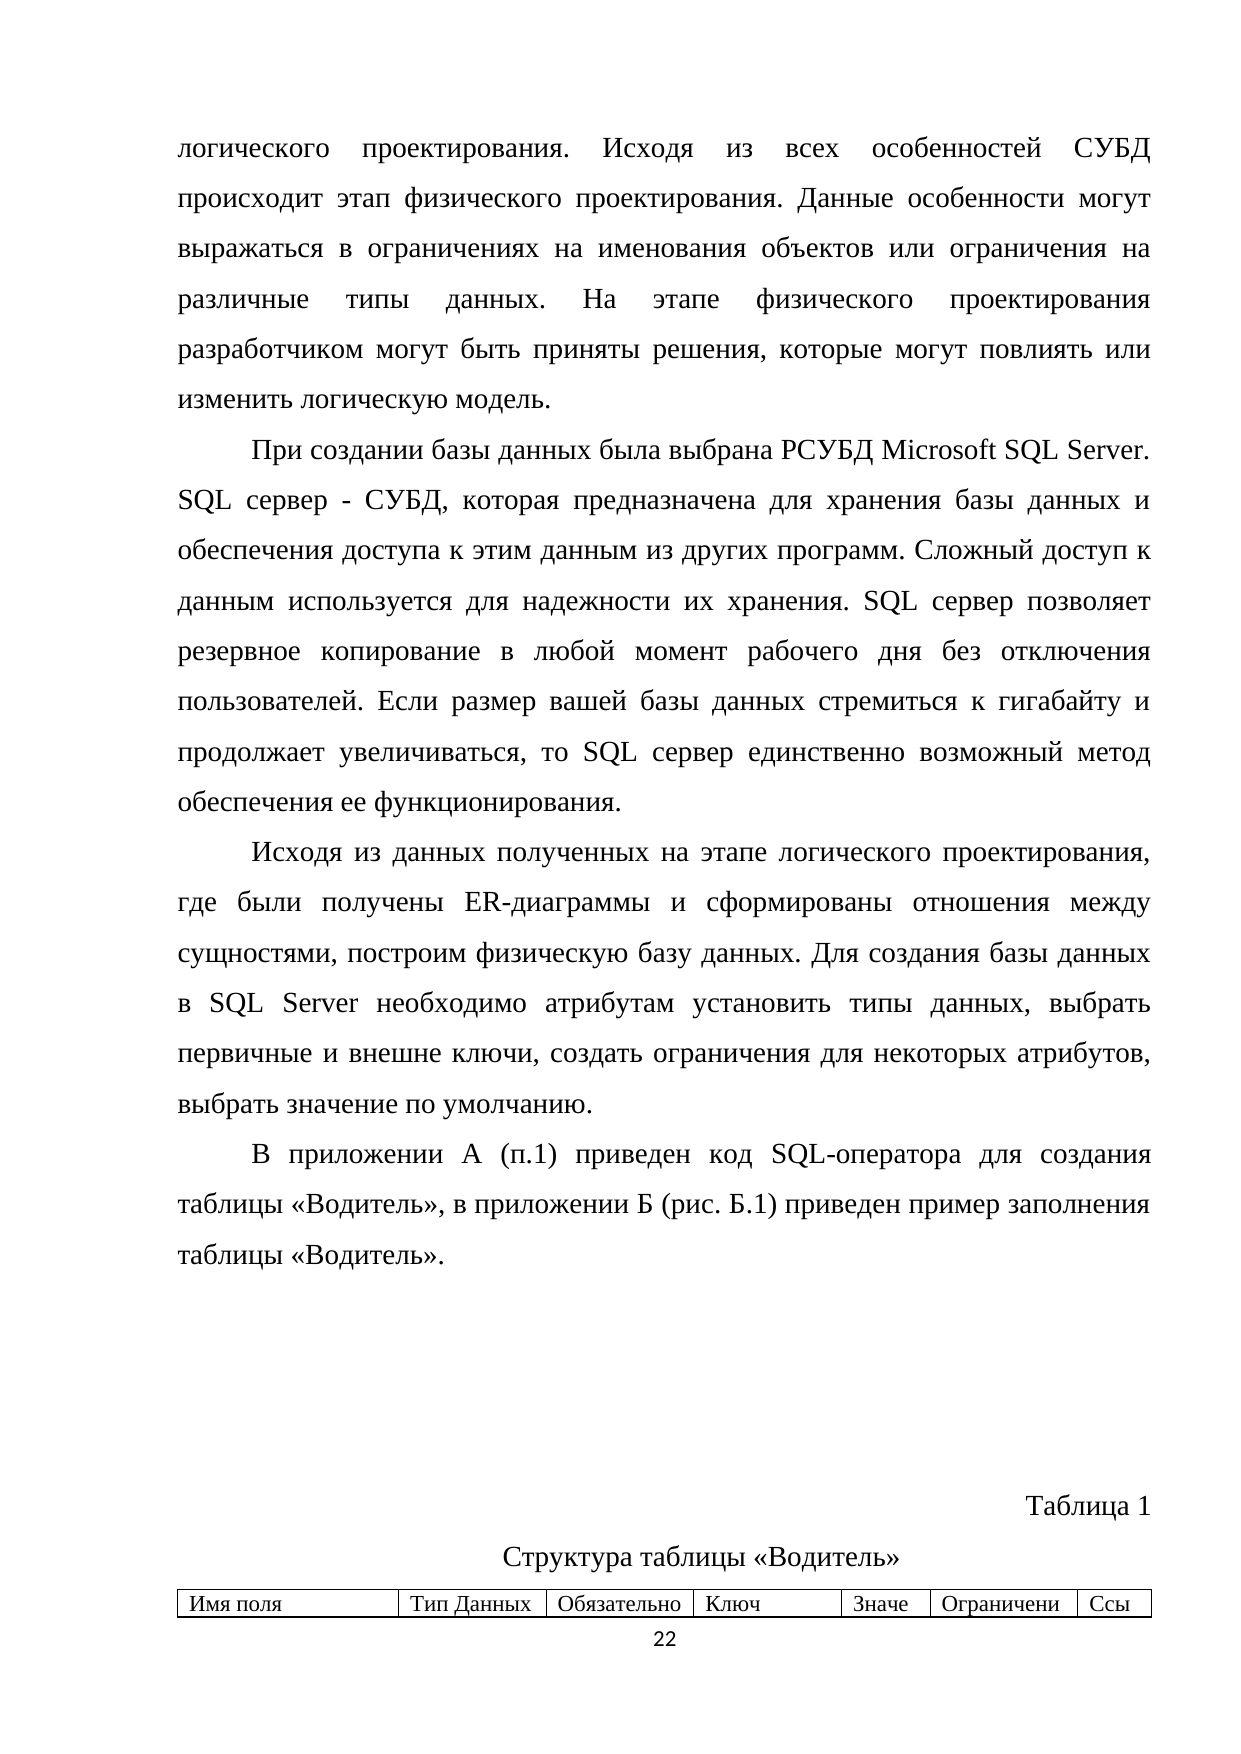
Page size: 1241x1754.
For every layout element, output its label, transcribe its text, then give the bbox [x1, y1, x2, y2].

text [177, 130, 1152, 415]
text В приложении А (п.1) приведен код SQL-оператора для создания таблицы «Водитель», в приложении Б (рис. Б.1) приведен пример заполнения таблицы «Водитель». [177, 1136, 1152, 1270]
table_header Тип Данных [399, 1590, 546, 1616]
text При создании базы данных была выбрана РСУБД Microsoft SQL Server. SQL сервер - СУБД, которая предназначена для хранения базы данных и обеспечения доступа к этим данным из других программ. Сложный доступ к данным используется для надежности их хранения. SQL сервер позволяет резервное копирование в любой момент рабочего дня без отключения пользователей. Если размер вашей базы данных стремиться к гигабайту и продолжает увеличиваться, то SQL сервер единственно возможный метод обеспечения ее функционирования. [177, 432, 1152, 817]
table_header Ограничения [931, 1590, 1077, 1616]
table_header Ключ [694, 1590, 841, 1616]
text Структура таблицы «Водитель» [177, 1539, 1152, 1572]
text Таблица 1 [177, 1488, 1152, 1522]
table_header Имя поля [178, 1590, 398, 1616]
text Исходя из данных полученных на этапе логического проектирования, где были получены ER-диаграммы и сформированы отношения между сущностями, построим физическую базу данных. Для создания базы данных в SQL Server необходимо атрибутам установить типы данных, выбрать первичные и внешне ключи, создать ограничения для некоторых атрибутов, выбрать значение по умолчанию. [177, 834, 1152, 1119]
table_header Обязательное поле [547, 1590, 693, 1616]
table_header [842, 1590, 930, 1616]
table_header Ссылка [1078, 1590, 1151, 1616]
